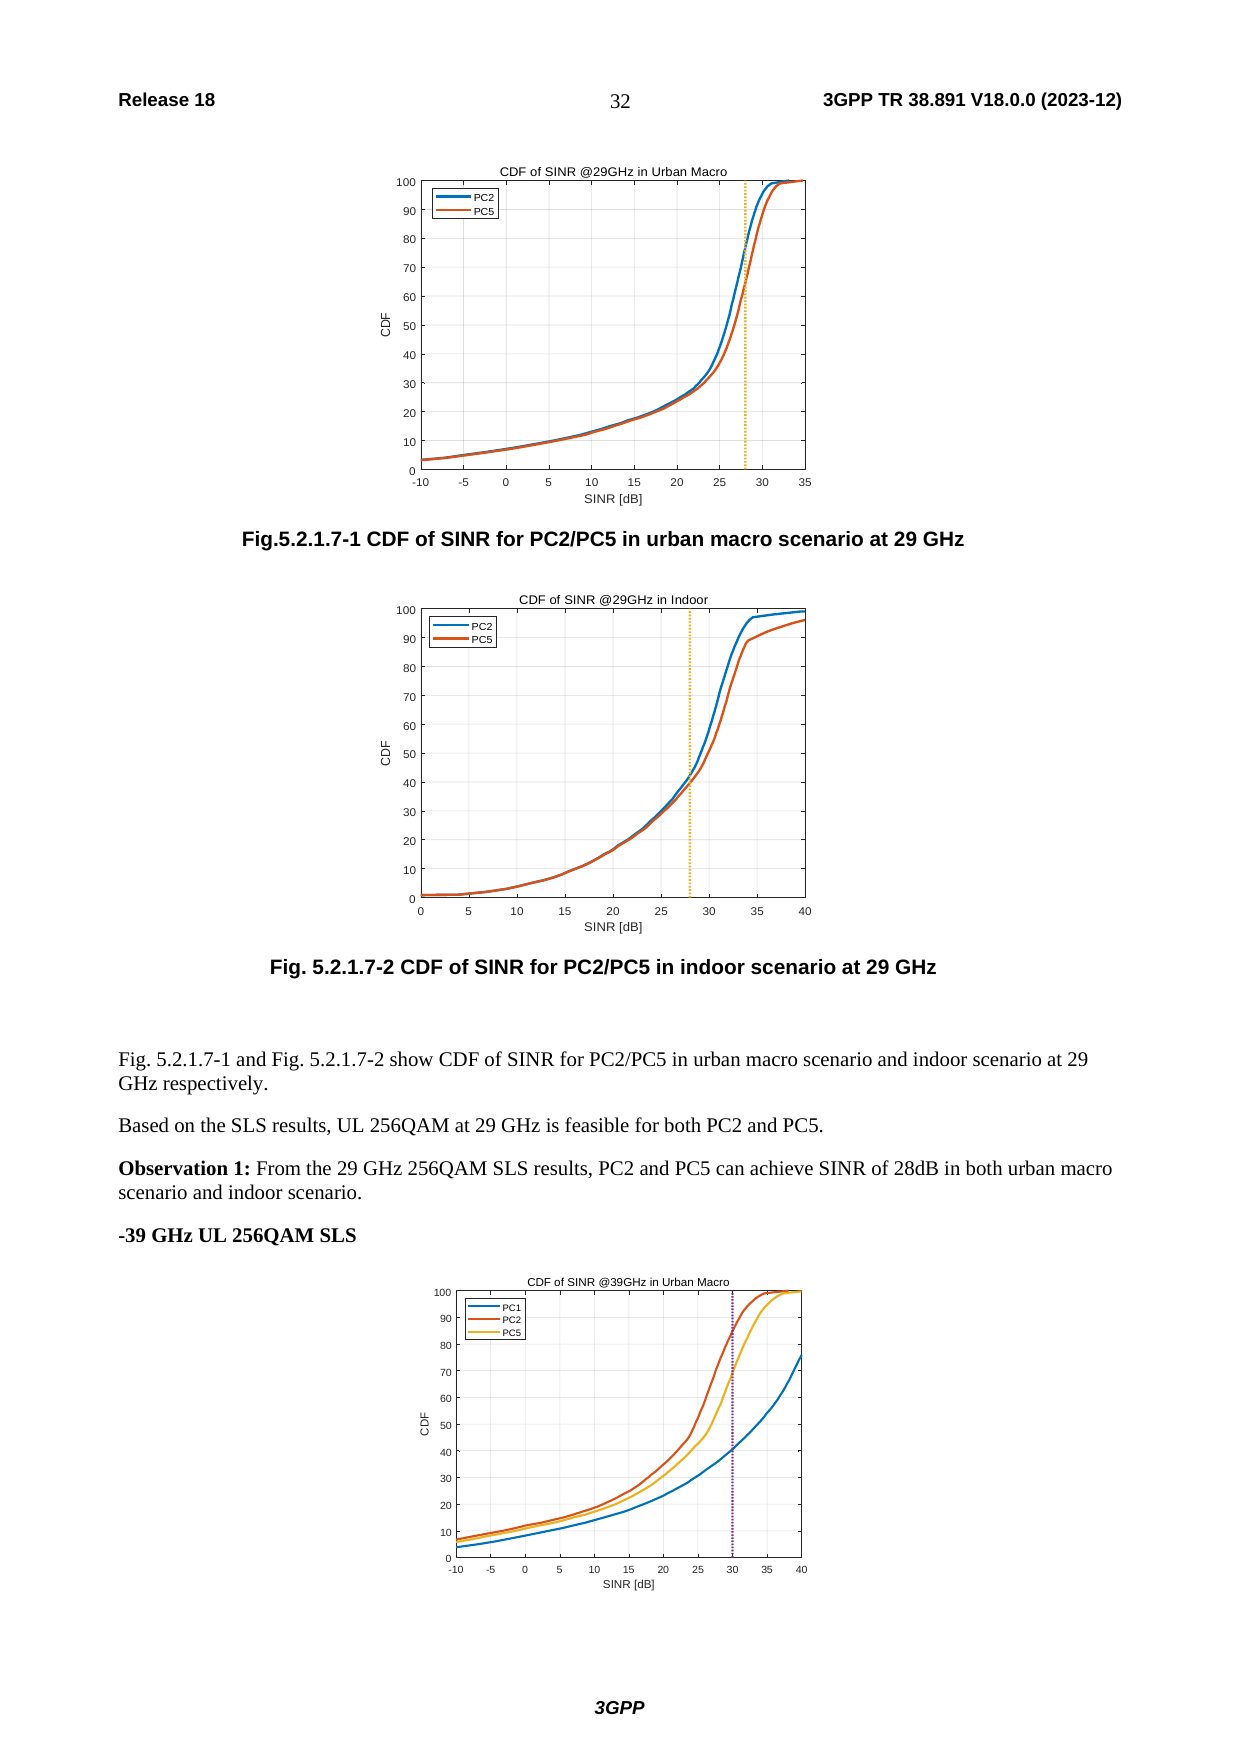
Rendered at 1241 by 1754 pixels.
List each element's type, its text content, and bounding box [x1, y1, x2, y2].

text Observation 1: From the 29 GHz 256QAM SLS results, PC2 and PC5 can achieve SINR of 28dB in both urban macro scenario and indoor scenario. [118, 1156, 1122, 1204]
table_cell Fig. 5.2.1.7-2 CDF of SINR for PC2/PC5 in indoor scenario at 29 GHz [118, 955, 1089, 1004]
table_cell [118, 576, 1089, 955]
table_cell Fig.5.2.1.7-1 CDF of SINR for PC2/PC5 in urban macro scenario at 29 GHz [118, 527, 1089, 576]
table_header [118, 148, 1089, 527]
text -39 GHz UL 256QAM SLS [118, 1223, 1122, 1247]
table_header [118, 1266, 1122, 1618]
text Fig. 5.2.1.7-1 and Fig. 5.2.1.7-2 show CDF of SINR for PC2/PC5 in urban macro scenario and indoor scenario at 29 GHz respectively. [118, 1047, 1122, 1095]
text Based on the SLS results, UL 256QAM at 29 GHz is feasible for both PC2 and PC5. [118, 1113, 1122, 1137]
